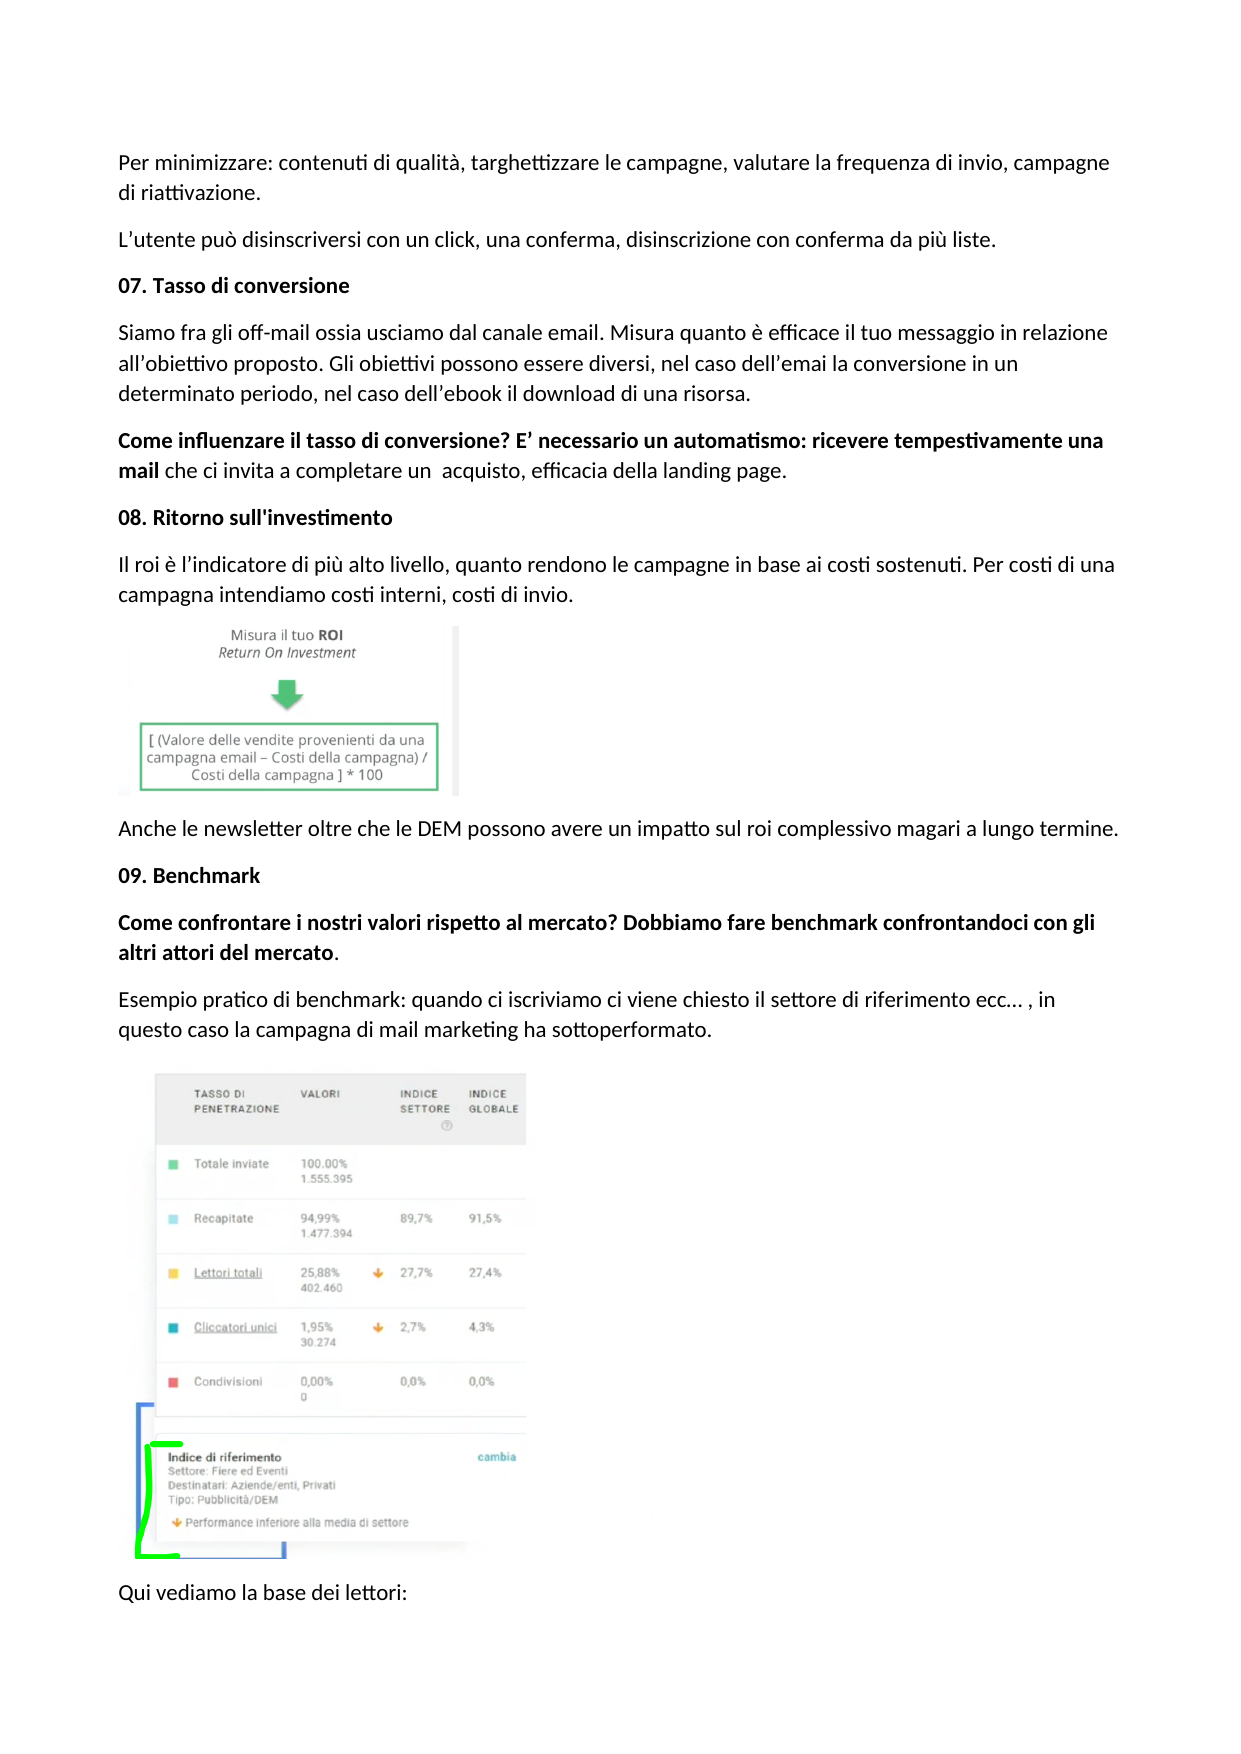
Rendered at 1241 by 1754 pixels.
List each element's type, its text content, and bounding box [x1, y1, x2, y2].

text Come confrontare i nostri valori rispetto al mercato? Dobbiamo fare benchmark confrontandoci con gli altri attori del mercato. [118, 908, 1122, 966]
picture [118, 1062, 660, 1559]
text Come influenzare il tasso di conversione? E’ necessario un automatismo: ricevere tempestivamente una mail che ci invita a completare un acquisto, efficacia della landing page. [118, 426, 1122, 484]
text Esempio pratico di benchmark: quando ci iscriviamo ci viene chiesto il settore di riferimento ecc… , in questo caso la campagna di mail marketing ha sottoperformato. [118, 985, 1122, 1043]
text 07. Tasso di conversione [118, 272, 1122, 299]
text Per minimizzare: contenuti di qualità, targhettizzare le campagne, valutare la frequenza di invio, campagne di riattivazione. [118, 148, 1122, 206]
text L’utente può disinscriversi con un click, una conferma, disinscrizione con conferma da più liste. [118, 225, 1122, 253]
text Anche le newsletter oltre che le DEM possono avere un impatto sul roi complessivo magari a lungo termine. [118, 814, 1122, 842]
picture [118, 626, 459, 796]
text Qui vediamo la base dei lettori: [118, 1578, 1122, 1606]
text 08. Ritorno sull'investimento [118, 503, 1122, 531]
text 09. Benchmark [118, 861, 1122, 889]
text Il roi è l’indicatore di più alto livello, quanto rendono le campagne in base ai costi sostenuti. Per costi di una campagna intendiamo costi interni, costi di invio. [118, 550, 1122, 608]
text Siamo fra gli off-mail ossia usciamo dal canale email. Misura quanto è efficace il tuo messaggio in relazione all’obiettivo proposto. Gli obiettivi possono essere diversi, nel caso dell’emai la conversione in un determinato periodo, nel caso dell’ebook il download di una risorsa. [118, 318, 1122, 407]
